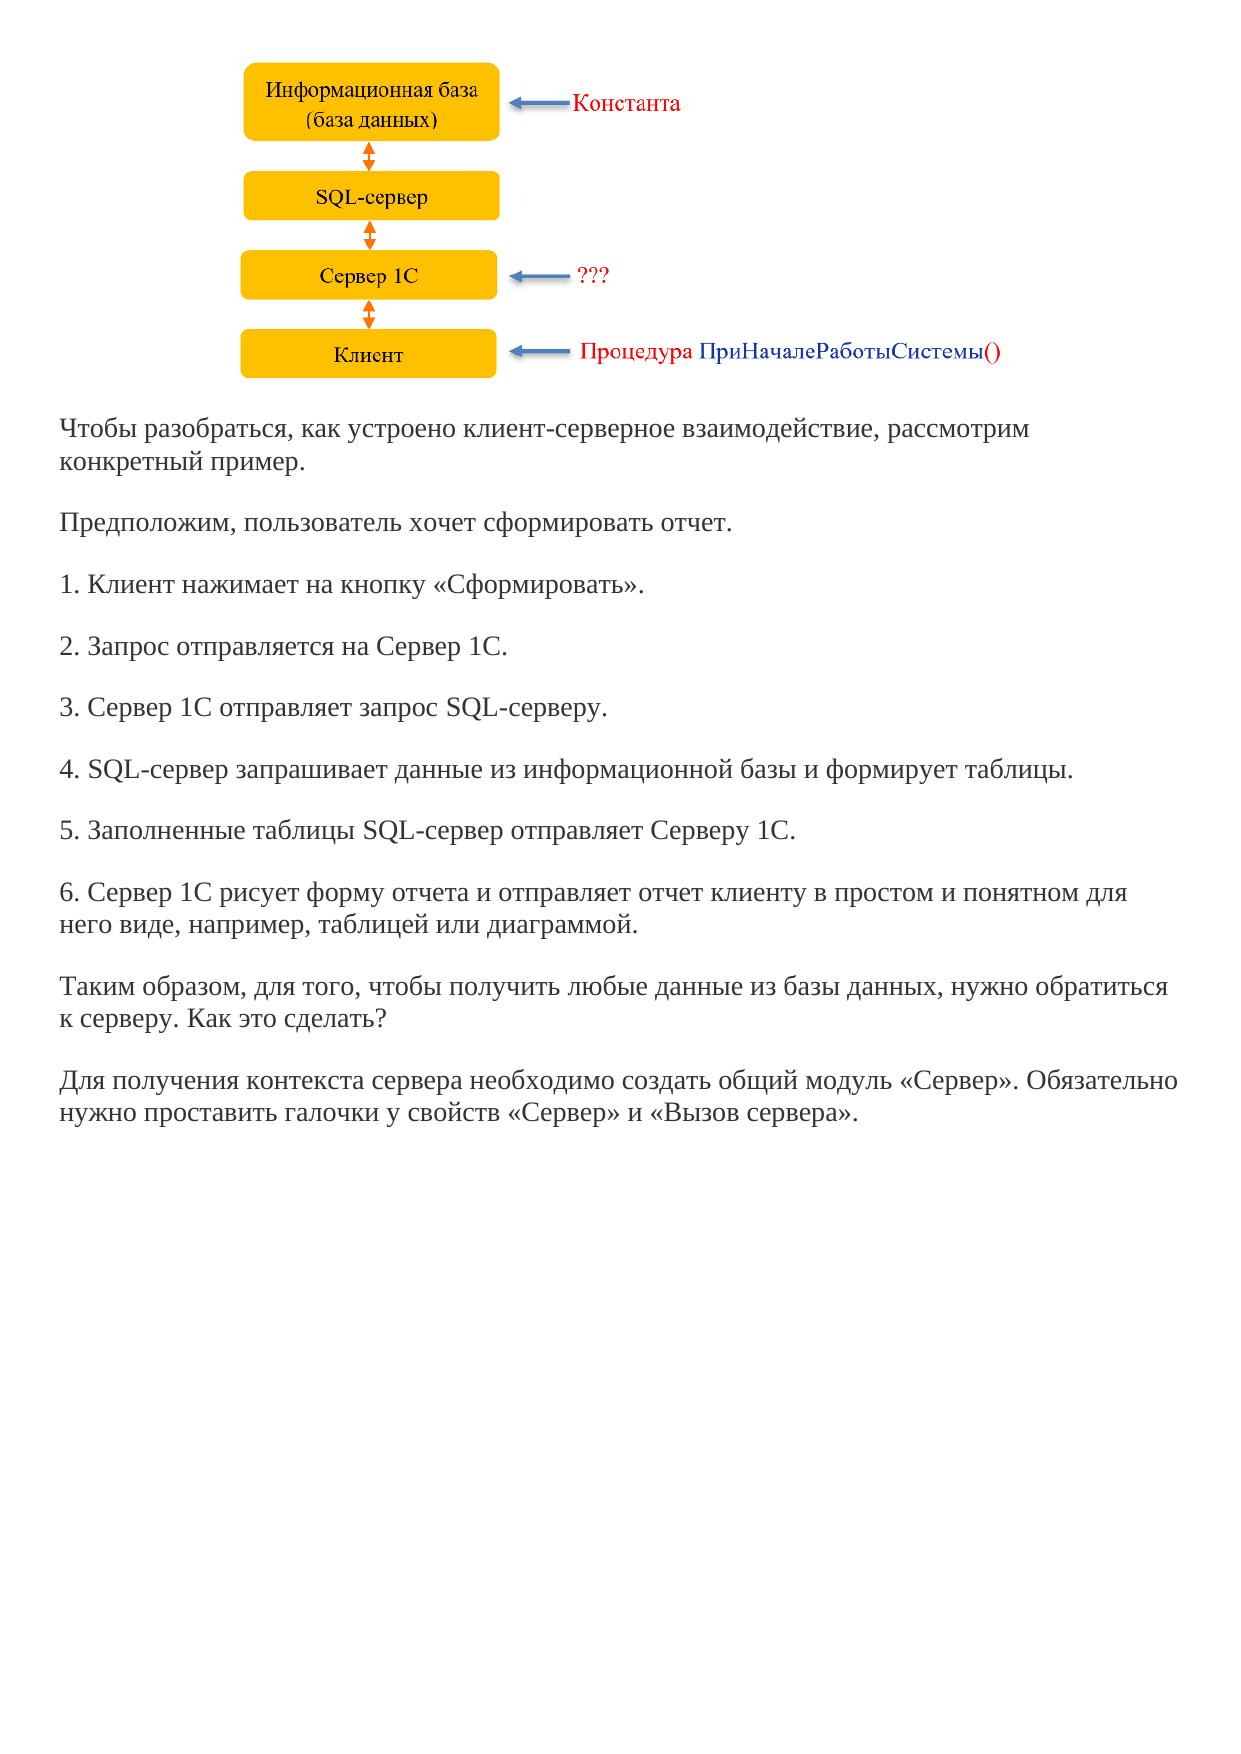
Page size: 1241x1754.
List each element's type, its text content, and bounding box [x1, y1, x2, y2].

text Предположим, пользователь хочет сформировать отчет. [59, 506, 1181, 538]
text 2. Запрос отправляется на Сервер 1С. [59, 629, 1181, 661]
text Чтобы разобраться, как устроено клиент-серверное взаимодействие, рассмотрим конкретный пример. [59, 412, 1181, 476]
picture [236, 59, 1004, 383]
text 4. SQL-сервер запрашивает данные из информационной базы и формирует таблицы. [59, 752, 1181, 784]
text Для получения контекста сервера необходимо создать общий модуль «Сервер». Обязательно нужно проставить галочки у свойств «Сервер» и «Вызов сервера». [59, 1063, 1181, 1128]
text 1. Клиент нажимает на кнопку «Сформировать». [59, 567, 1181, 599]
text 5. Заполненные таблицы SQL-сервер отправляет Серверу 1С. [59, 813, 1181, 846]
text 6. Сервер 1С рисует форму отчета и отправляет отчет клиенту в простом и понятном для него виде, например, таблицей или диаграммой. [59, 875, 1181, 940]
text 3. Сервер 1С отправляет запрос SQL-серверу. [59, 690, 1181, 723]
text Таким образом, для того, чтобы получить любые данные из базы данных, нужно обратиться к серверу. Как это сделать? [59, 969, 1181, 1034]
